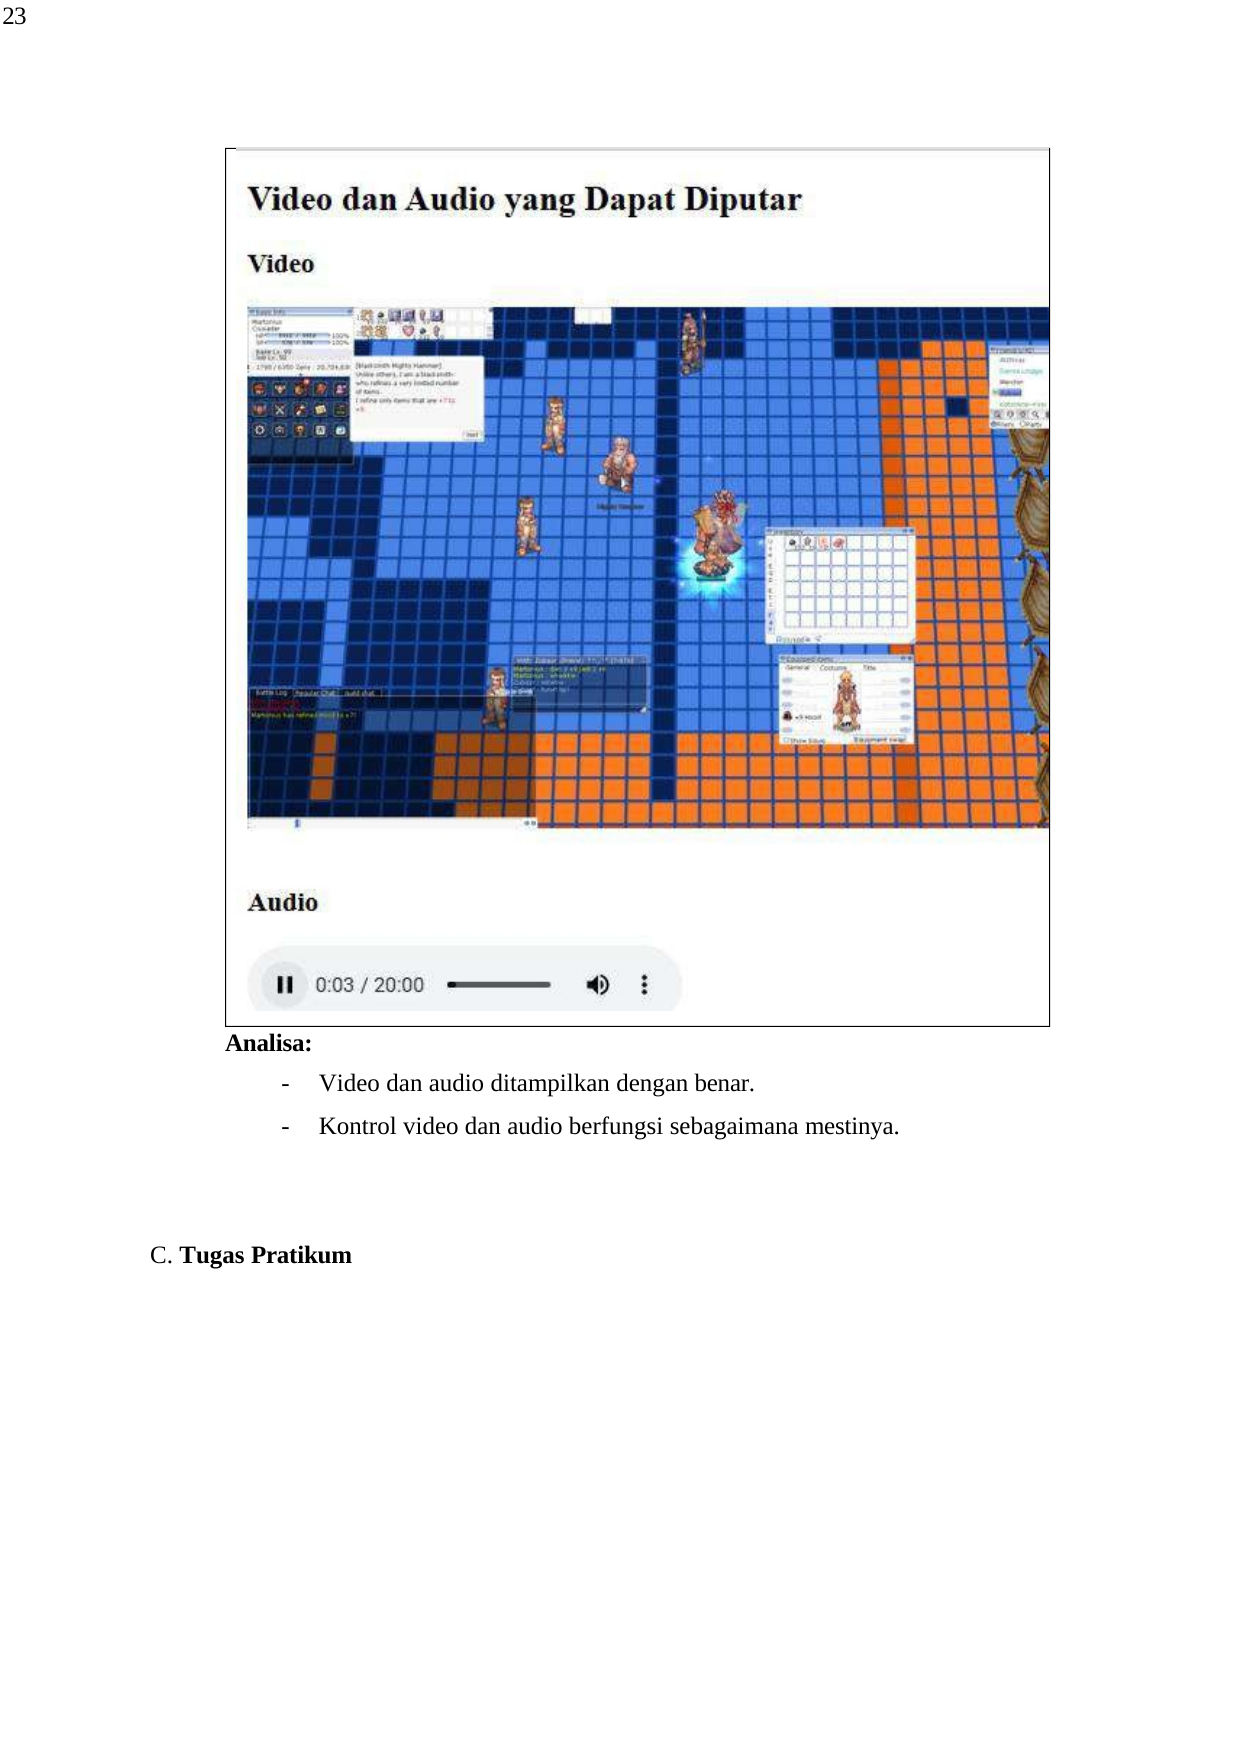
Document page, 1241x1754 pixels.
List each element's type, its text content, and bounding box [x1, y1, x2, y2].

list Video dan audio ditampilkan dengan benar. [281, 1068, 1137, 1097]
list Kontrol video dan audio berfungsi sebagaimana mestinya. [281, 1111, 1137, 1140]
subtitle C. Tugas Pratikum [150, 1240, 1137, 1269]
text Analisa: [225, 1028, 1137, 1056]
picture [236, 148, 1049, 1011]
